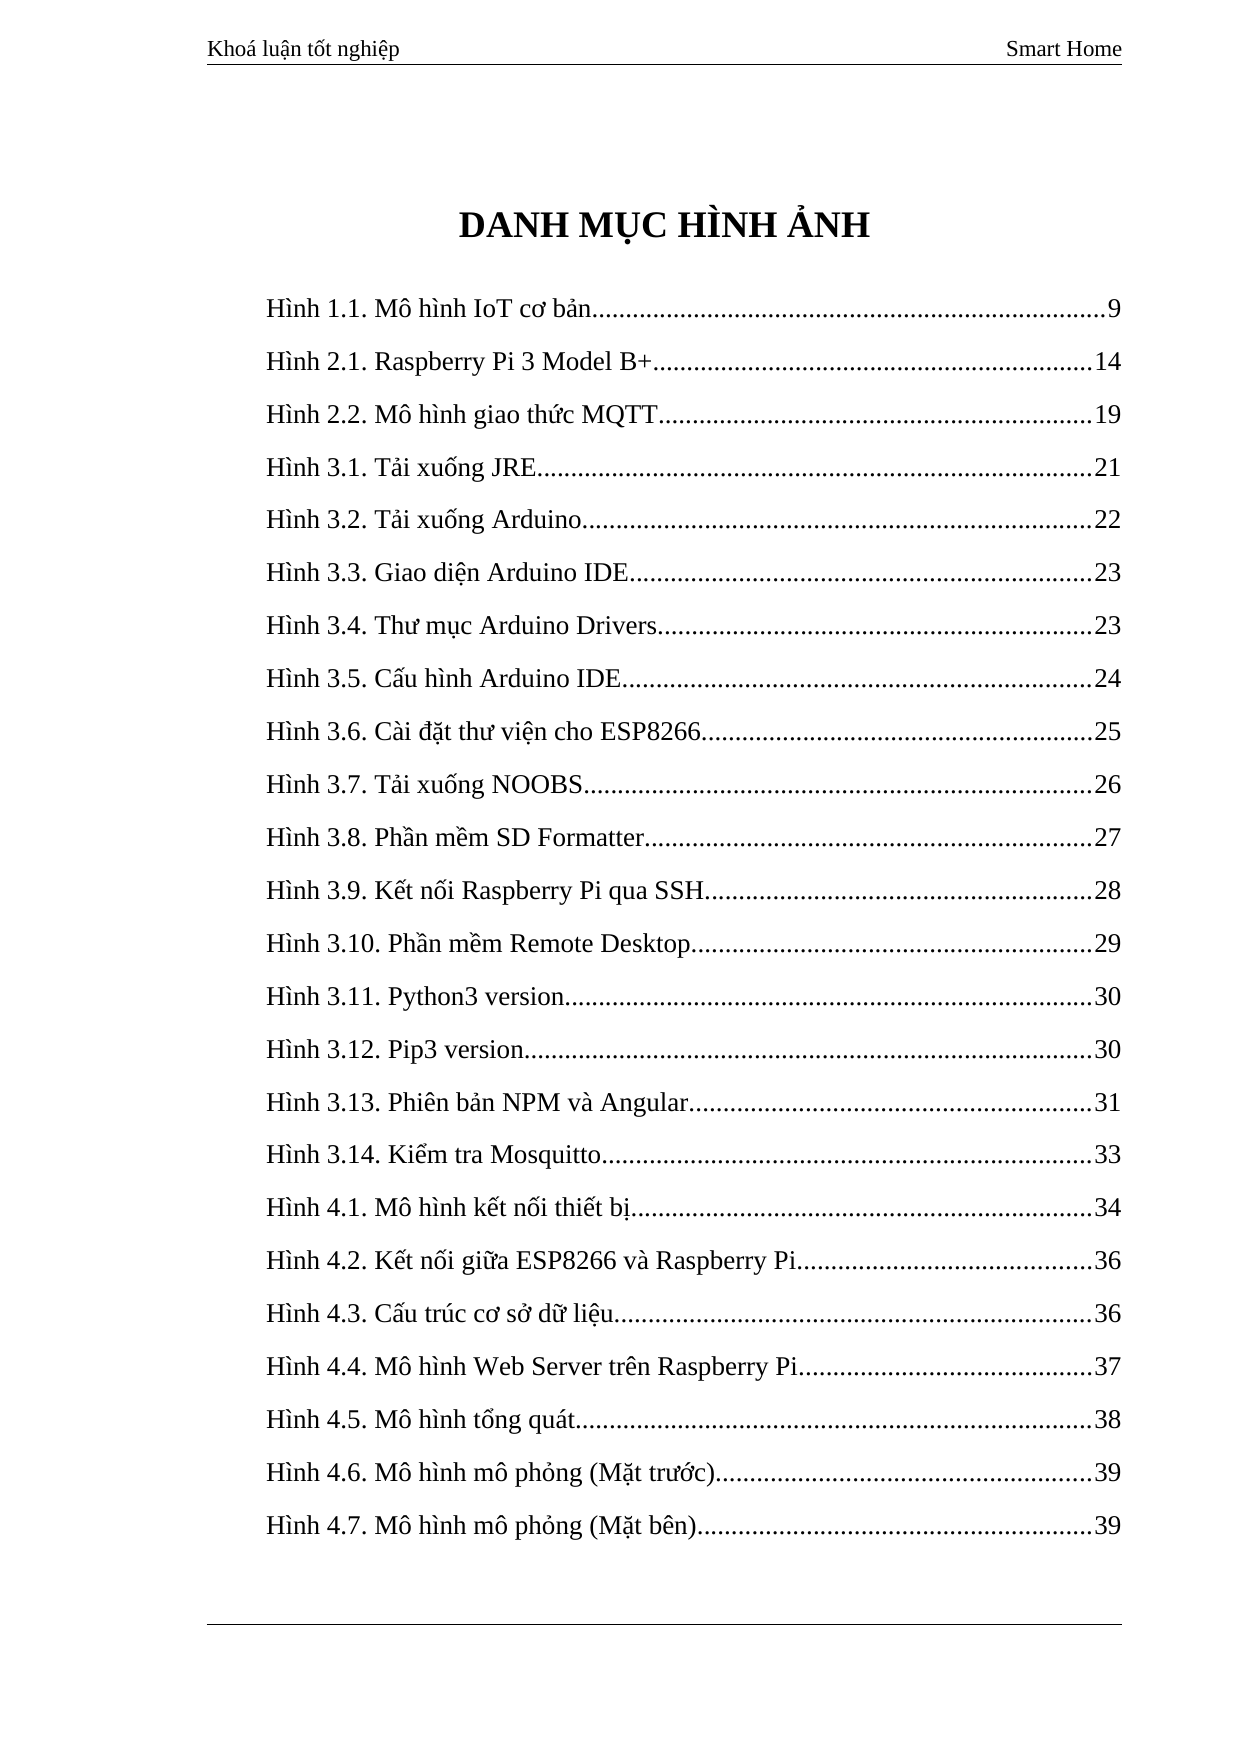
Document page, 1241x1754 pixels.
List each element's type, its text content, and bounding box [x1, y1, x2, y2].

text Hình 4.2. Kết nối giữa ESP8266 và Raspberry Pi. 36 [207, 1244, 1122, 1276]
text Hình 4.7. Mô hình mô phỏng (Mặt bên). 39 [207, 1509, 1122, 1540]
text Hình 4.6. Mô hình mô phỏng (Mặt trước). 39 [207, 1456, 1122, 1487]
text Hình 4.5. Mô hình tổng quát. 38 [207, 1403, 1122, 1434]
text Hình 3.9. Kết nối Raspberry Pi qua SSH. 28 [207, 874, 1122, 905]
text Hình 3.12. Pip3 version. 30 [207, 1033, 1122, 1064]
text Hình 3.10. Phần mềm Remote Desktop. 29 [207, 927, 1122, 958]
text Hình 3.7. Tải xuống NOOBS. 26 [207, 768, 1122, 799]
text Hình 2.1. Raspberry Pi 3 Model B+ 14 [207, 345, 1122, 376]
text Hình 3.2. Tải xuống Arduino. 22 [207, 503, 1122, 535]
text Hình 3.6. Cài đặt thư viện cho ESP8266. 25 [207, 715, 1122, 746]
text Hình 3.1. Tải xuống JRE. 21 [207, 451, 1122, 482]
text Hình 3.8. Phần mềm SD Formatter. 27 [207, 821, 1122, 852]
text Hình 4.1. Mô hình kết nối thiết bị. 34 [207, 1191, 1122, 1223]
text Hình 3.5. Cấu hình Arduino IDE. 24 [207, 662, 1122, 693]
text Hình 1.1. Mô hình IoT cơ bản 9 [207, 292, 1122, 323]
text Hình 2.2. Mô hình giao thức MQTT 19 [207, 398, 1122, 429]
subtitle DANH MỤC HÌNH ẢNH [207, 202, 1122, 245]
text Hình 3.13. Phiên bản NPM và Angular. 31 [207, 1086, 1122, 1117]
text Hình 3.4. Thư mục Arduino Drivers. 23 [207, 609, 1122, 641]
text Hình 3.11. Python3 version. 30 [207, 980, 1122, 1011]
text Hình 3.14. Kiểm tra Mosquitto. 33 [207, 1138, 1122, 1170]
text Hình 4.4. Mô hình Web Server trên Raspberry Pi. 37 [207, 1350, 1122, 1381]
text Hình 3.3. Giao diện Arduino IDE. 23 [207, 556, 1122, 588]
text Hình 4.3. Cấu trúc cơ sở dữ liệu. 36 [207, 1297, 1122, 1328]
